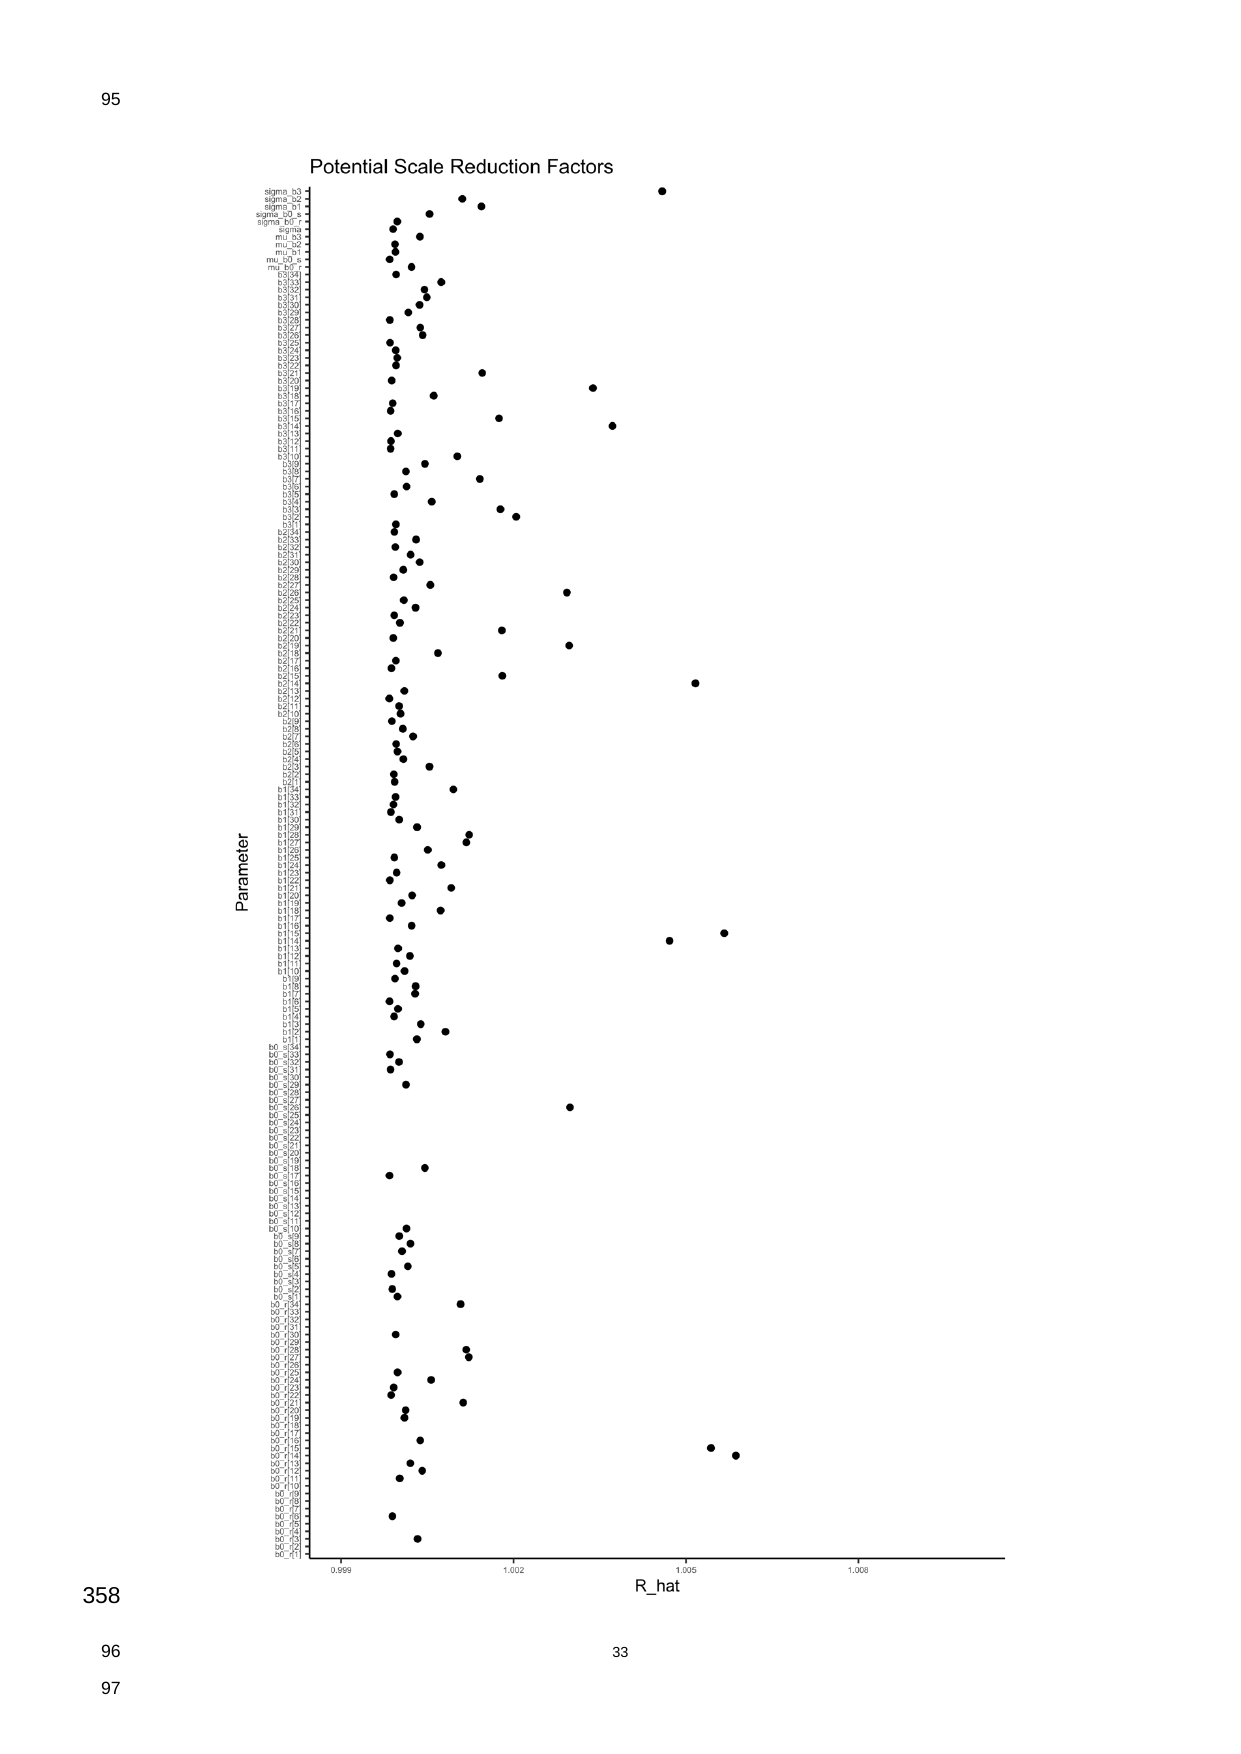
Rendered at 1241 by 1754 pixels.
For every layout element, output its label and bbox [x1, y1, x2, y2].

picture [226, 150, 1014, 1604]
